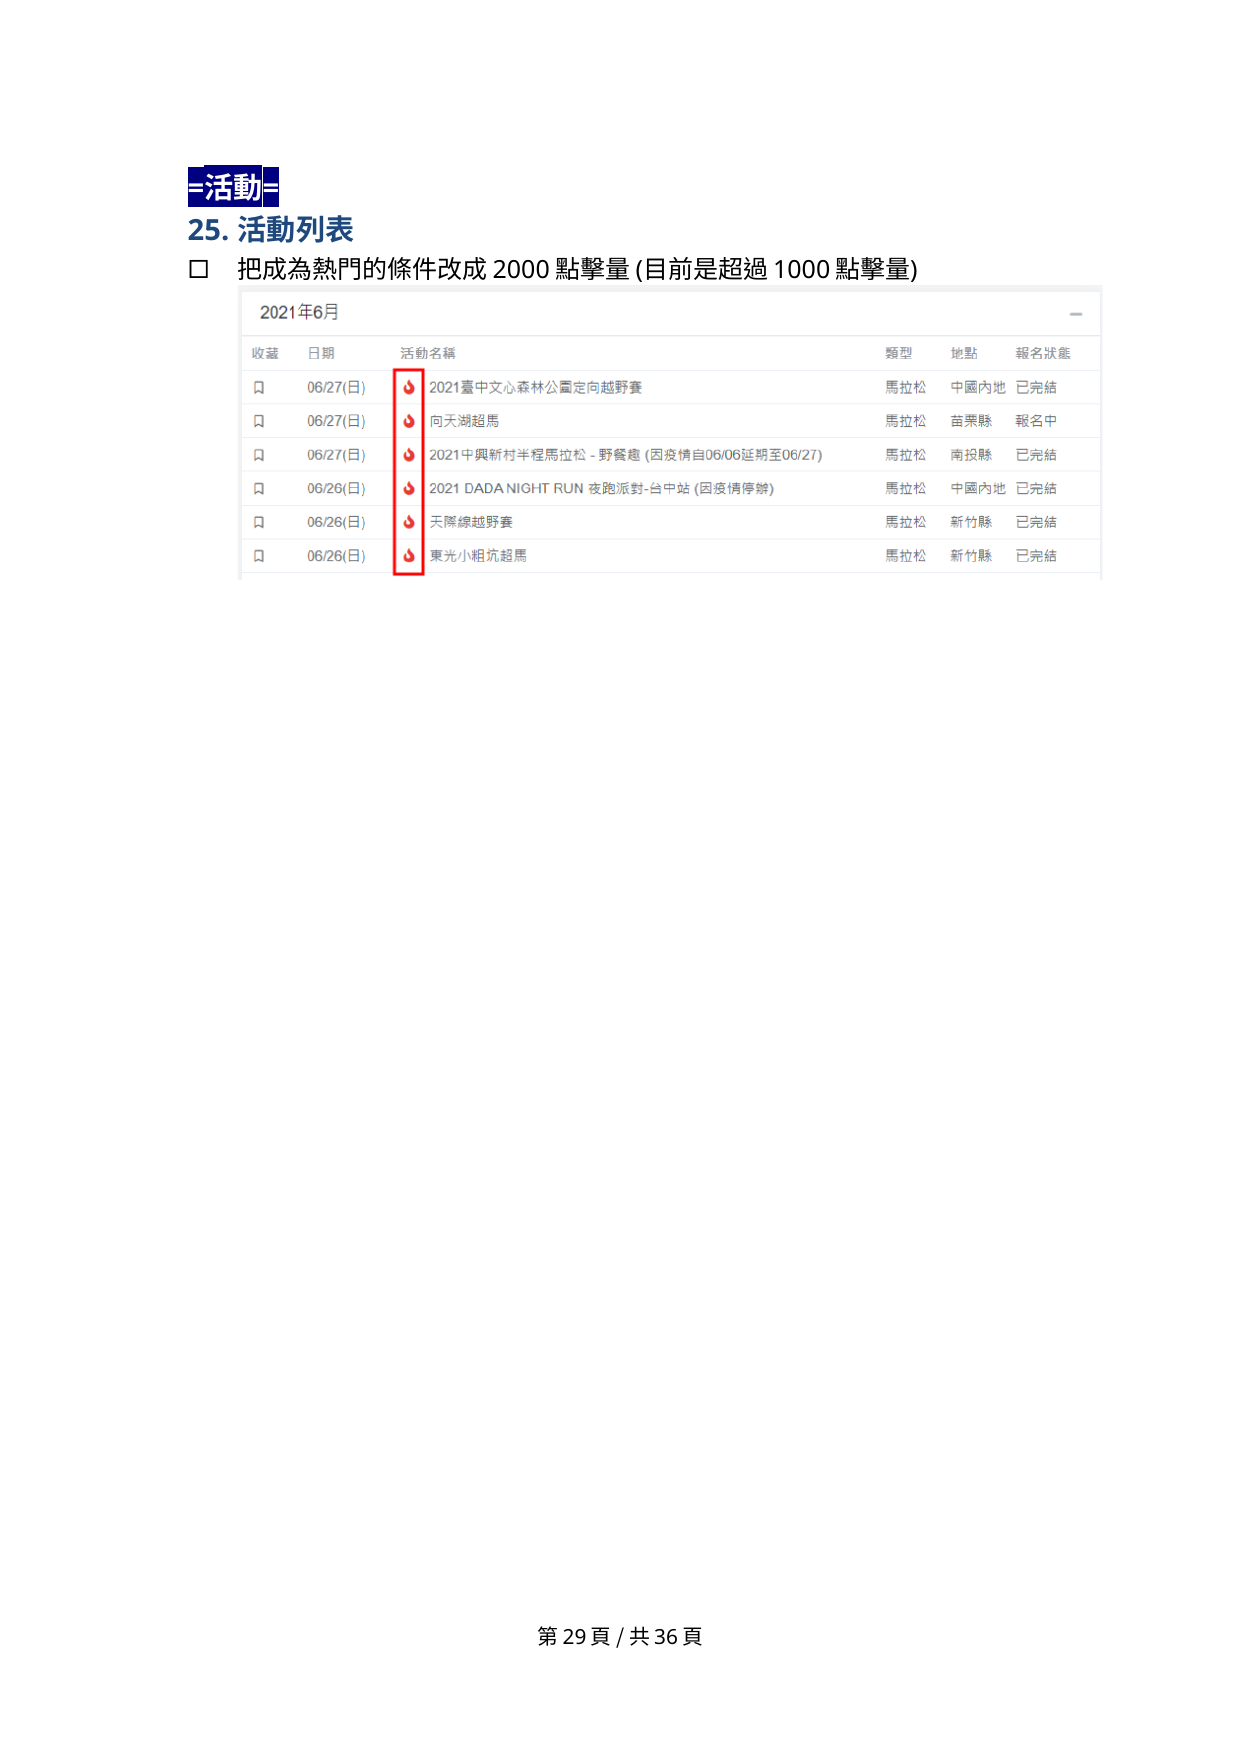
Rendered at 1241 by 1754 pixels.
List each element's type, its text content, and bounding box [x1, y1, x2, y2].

subtitle =活動= [187, 164, 1053, 207]
subtitle 活動列表 [187, 207, 1053, 249]
picture [237, 285, 1103, 580]
